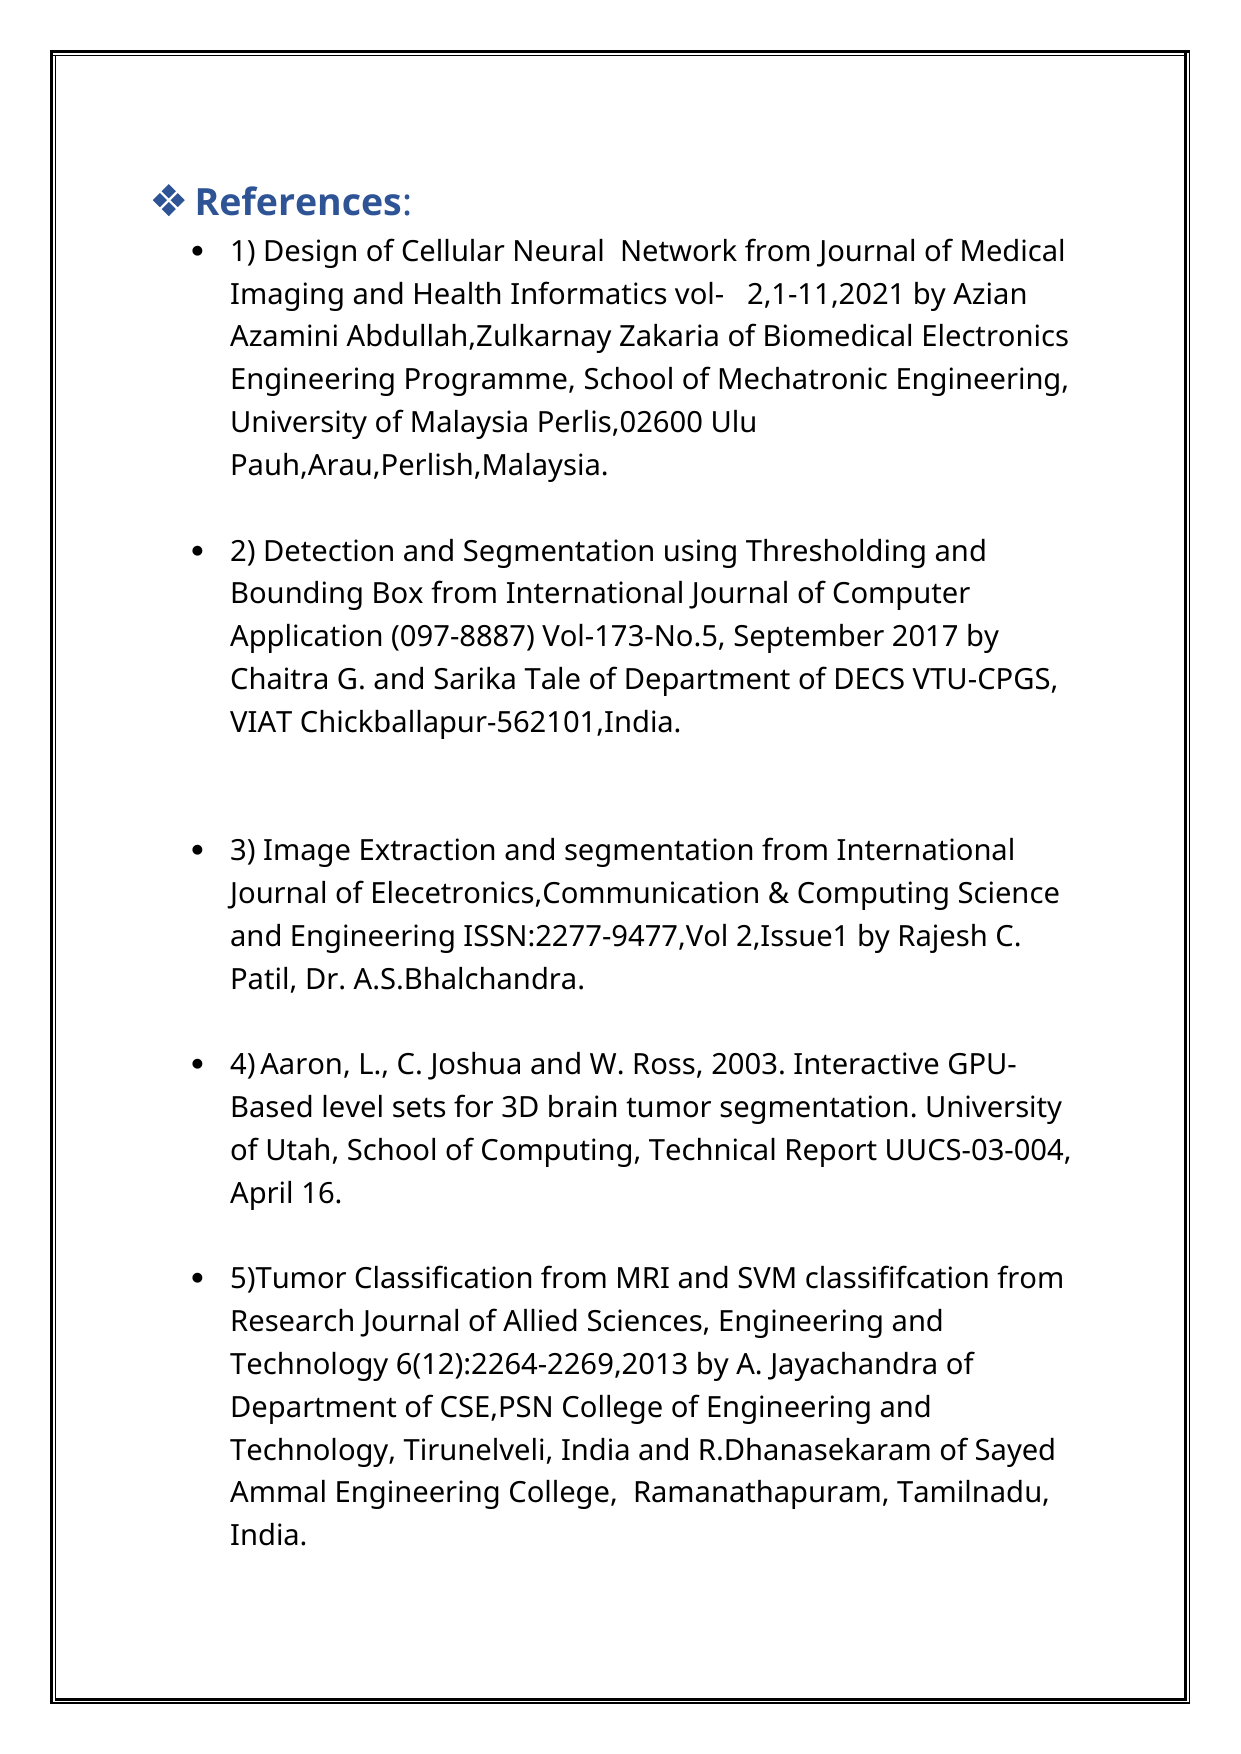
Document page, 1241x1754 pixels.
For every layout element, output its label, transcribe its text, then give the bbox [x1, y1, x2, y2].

list 2) Detection and Segmentation using Thresholding and Bounding Box from International Journal of Computer Application (097-8887) Vol-173-No.5, September 2017 by Chaitra G. and Sarika Tale of Department of DECS VTU-CPGS, VIAT Chickballapur-562101,India. [192, 530, 1090, 741]
list 1) Design of Cellular Neural Network from Journal of Medical Imaging and Health Informatics vol- 2,1-11,2021 by Azian Azamini Abdullah,Zulkarnay Zakaria of Biomedical Electronics Engineering Programme, School of Mechatronic Engineering, University of Malaysia Perlis,02600 Ulu Pauh,Arau,Perlish,Malaysia. [192, 230, 1090, 484]
subtitle References: [150, 175, 1090, 226]
list 5)Tumor Classification from MRI and SVM classififcation from Research Journal of Allied Sciences, Engineering and Technology 6(12):2264-2269,2013 by A. Jayachandra of Department of CSE,PSN College of Engineering and Technology, Tirunelveli, India and R.Dhanasekaram of Sayed Ammal Engineering College, Ramanathapuram, Tamilnadu, India. [192, 1258, 1090, 1554]
list 4) Aaron, L., C. Joshua and W. Ross, 2003. Interactive GPU-Based level sets for 3D brain tumor segmentation. University of Utah, School of Computing, Technical Report UUCS-03-004, April 16. [192, 1043, 1090, 1212]
list 3) Image Extraction and segmentation from International Journal of Elecetronics,Communication & Computing Science and Engineering ISSN:2277-9477,Vol 2,Issue1 by Rajesh C. Patil, Dr. A.S.Bhalchandra. [192, 829, 1090, 998]
